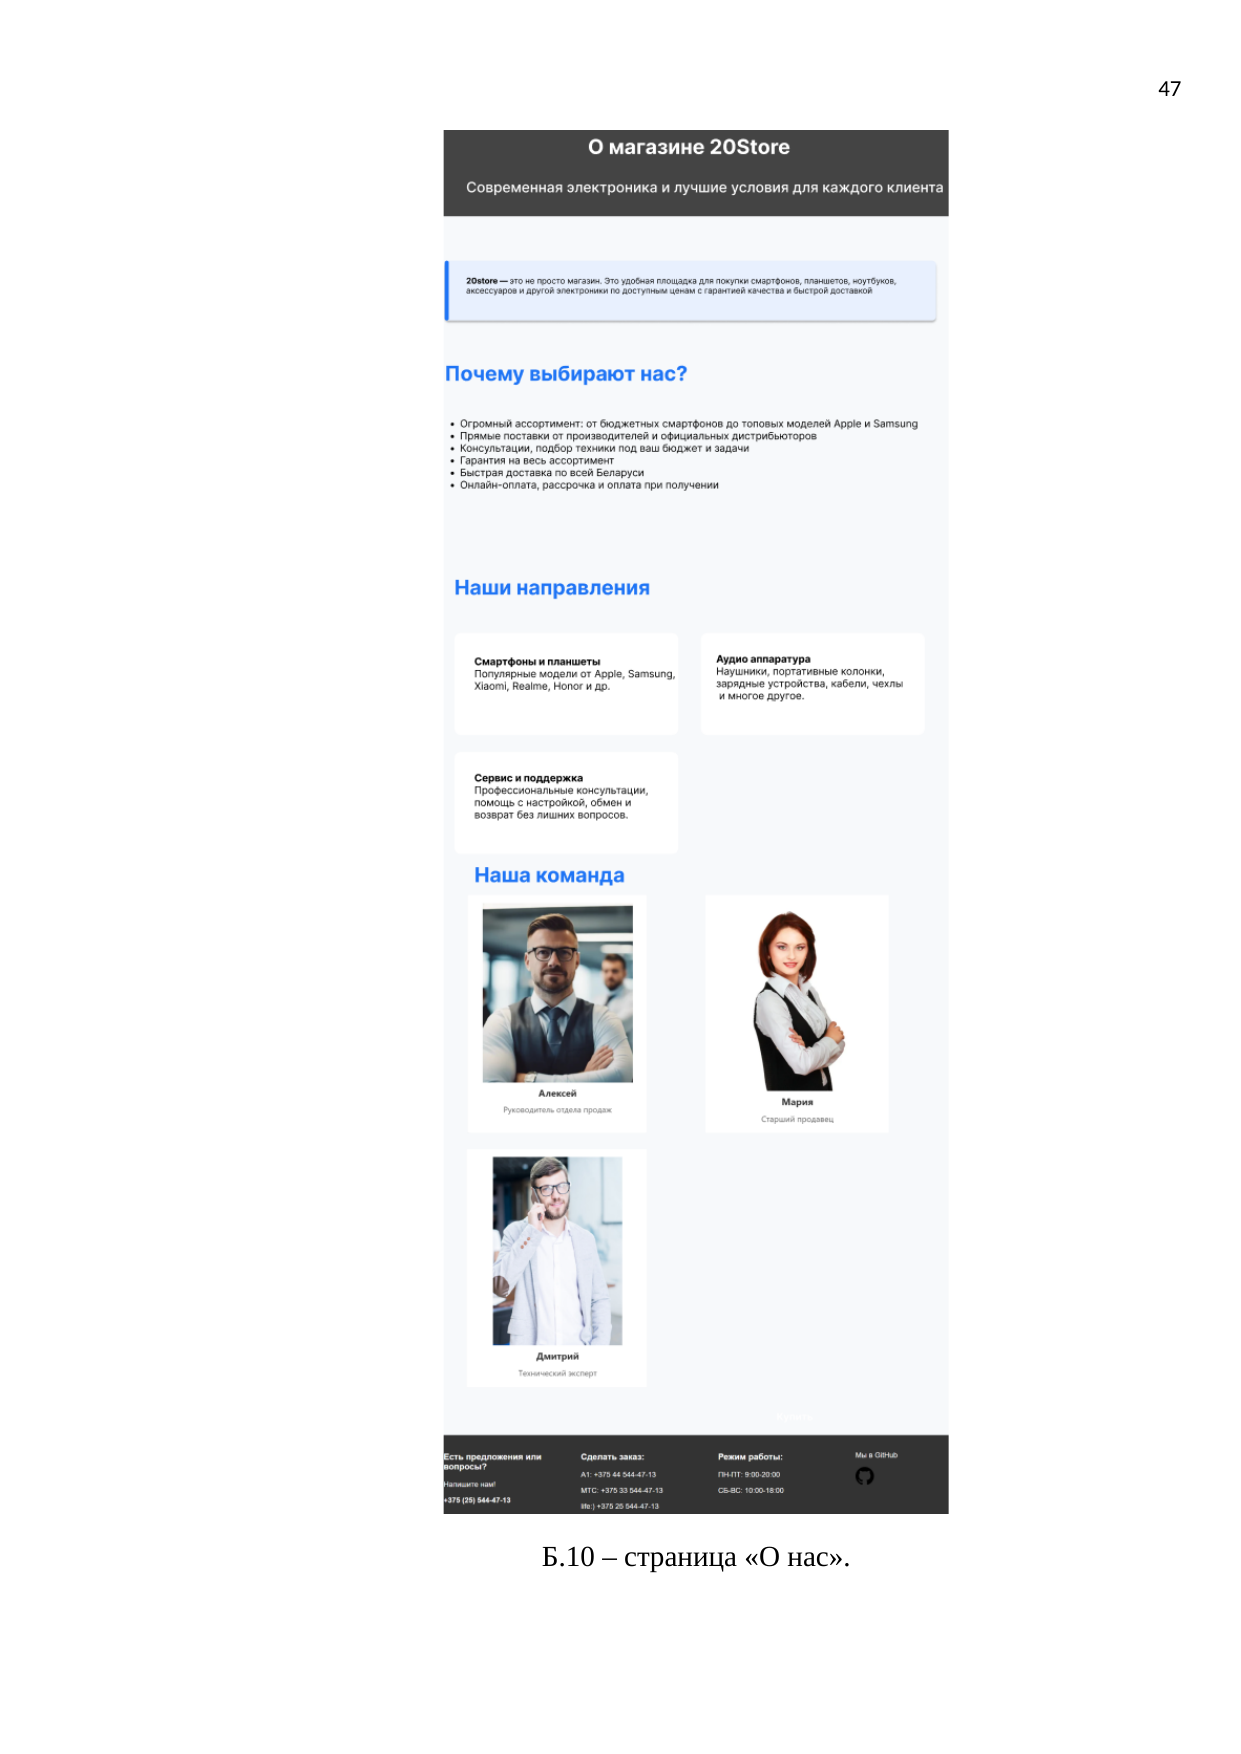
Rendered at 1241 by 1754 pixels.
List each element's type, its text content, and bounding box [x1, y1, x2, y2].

text Б.10 – страница «О нас». [136, 1539, 1181, 1573]
picture [443, 130, 949, 1514]
